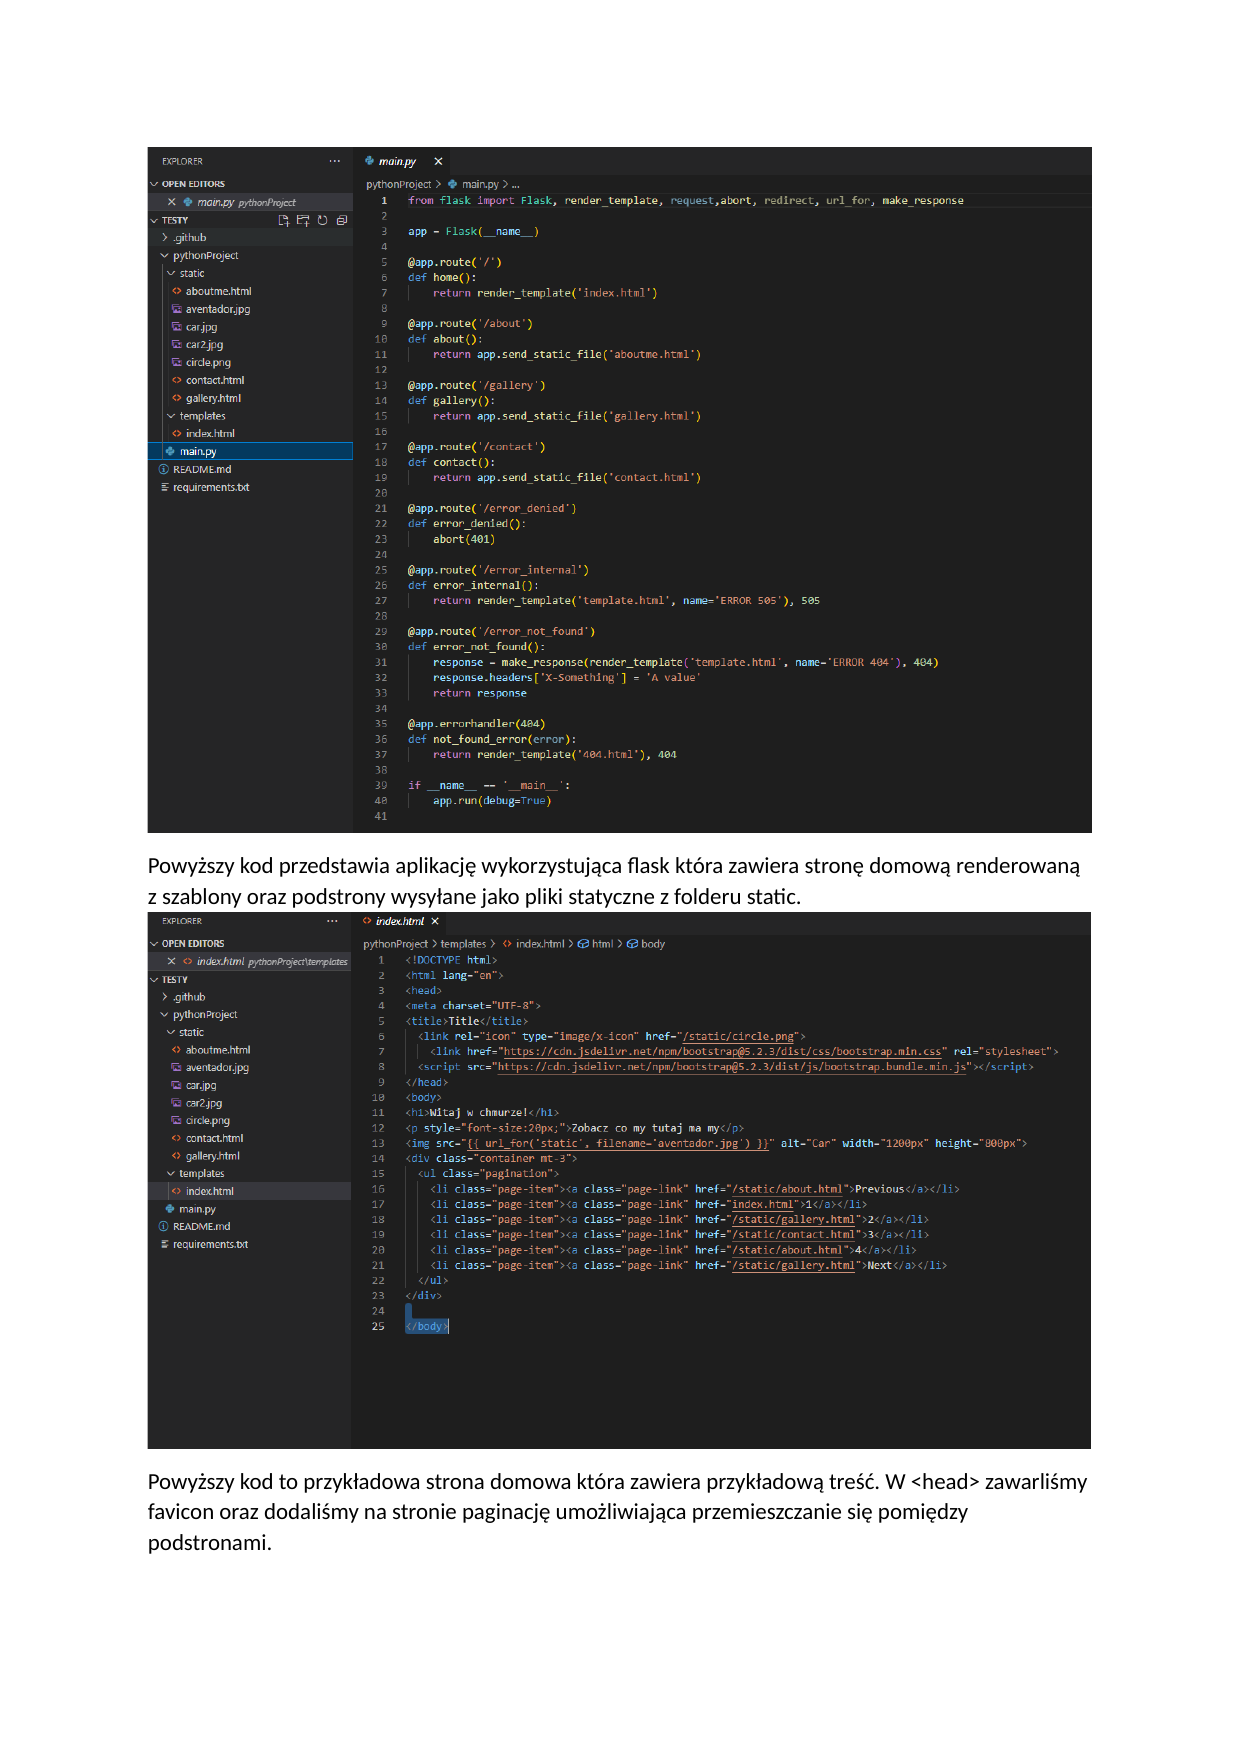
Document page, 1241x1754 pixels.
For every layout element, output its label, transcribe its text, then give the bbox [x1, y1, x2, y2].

picture [147, 912, 1091, 1449]
text Powyższy kod to przykładowa strona domowa która zawiera przykładową treść. W <head> zawarliśmy favicon oraz dodaliśmy na stronie paginację umożliwiająca przemieszczanie się pomiędzy podstronami. [148, 1467, 1093, 1556]
picture [147, 147, 1092, 833]
